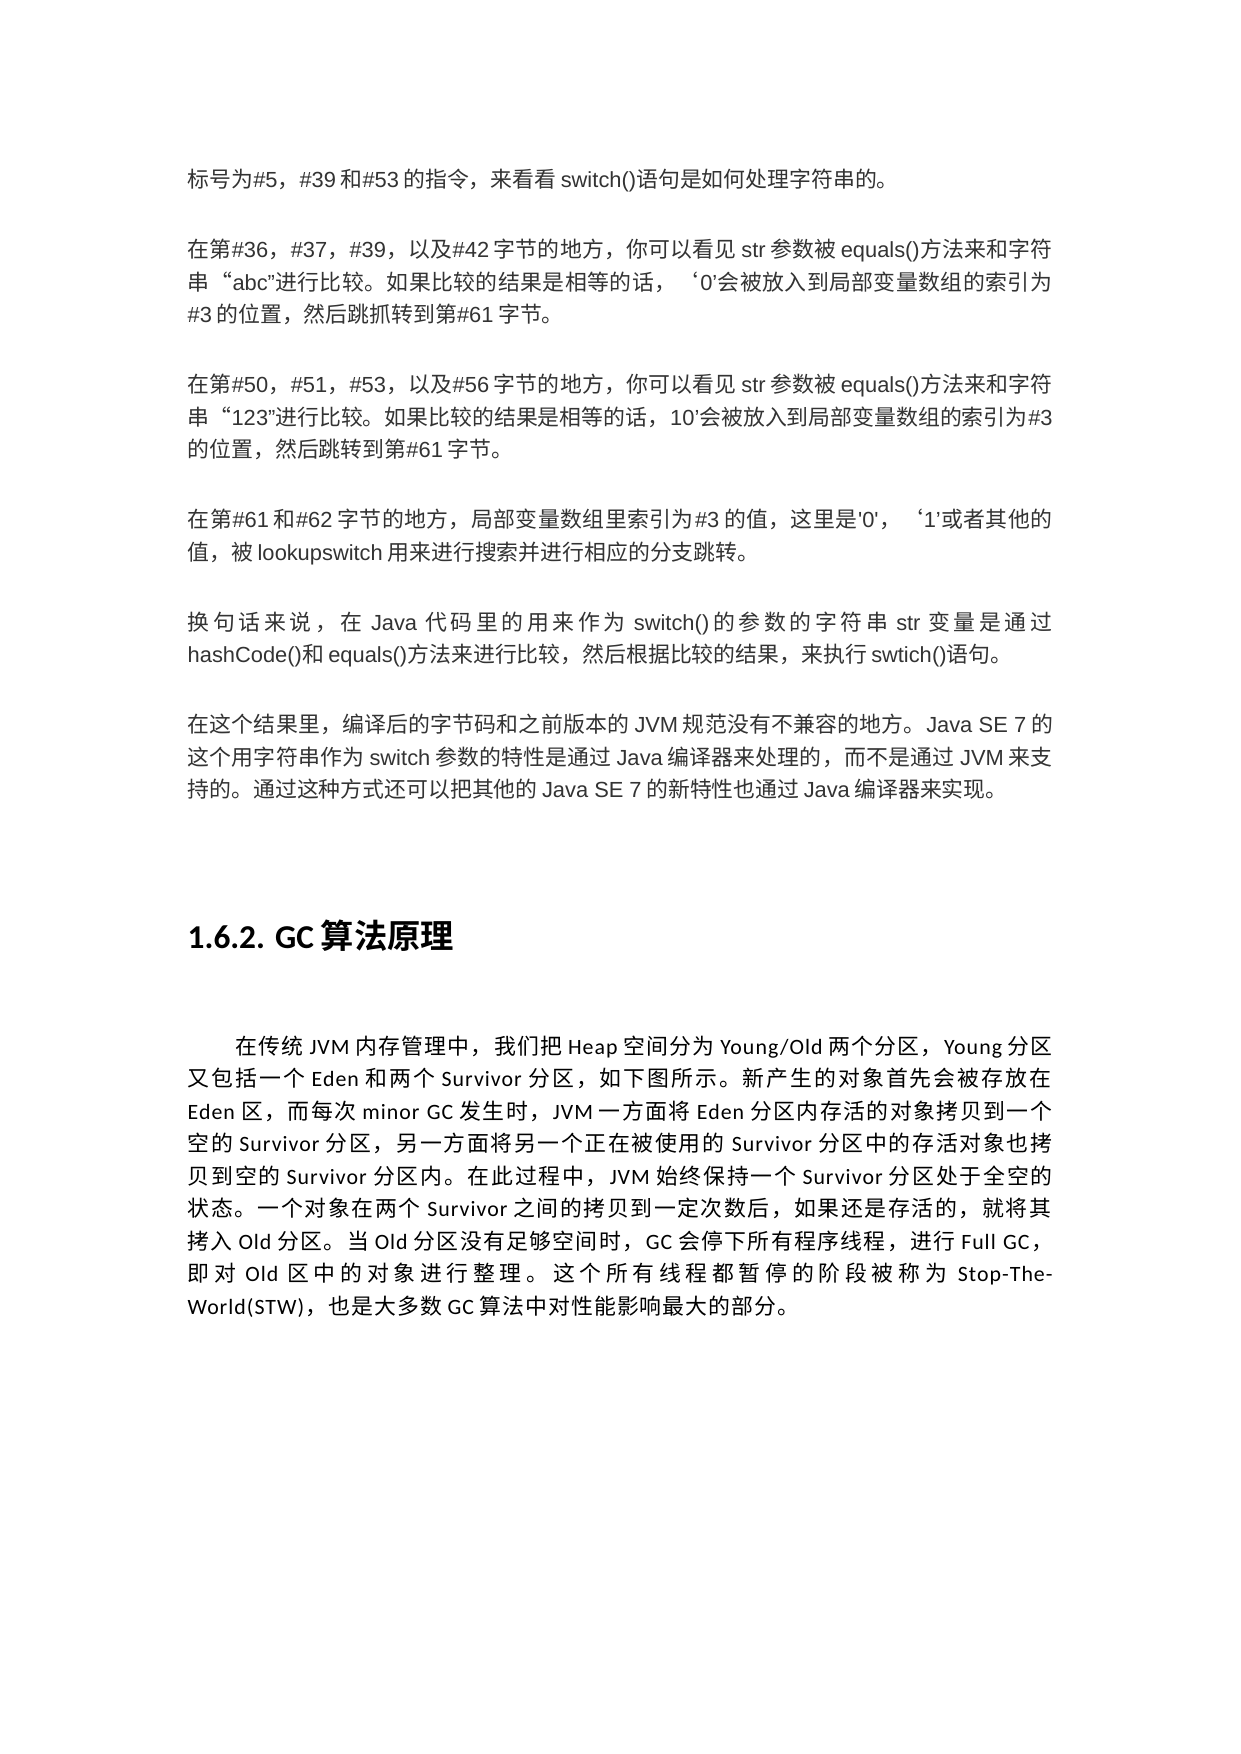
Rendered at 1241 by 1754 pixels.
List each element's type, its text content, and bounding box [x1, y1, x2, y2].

subtitle GC算法原理 [187, 902, 1053, 967]
text 换句话来说，在Java代码里的用来作为switch()的参数的字符串str变量是通过hashCode()和equals()方法来进行比较，然后根据比较的结果，来执行swtich()语句。 [187, 604, 1053, 669]
text 在第#36，#37，#39，以及#42字节的地方，你可以看见str参数被equals()方法来和字符串“abc”进行比较。如果比较的结果是相等的话，‘0’会被放入到局部变量数组的索引为#3的位置，然后跳抓转到第#61字节。 [187, 232, 1053, 329]
text 在第#50，#51，#53，以及#56字节的地方，你可以看见str参数被equals()方法来和字符串“123”进行比较。如果比较的结果是相等的话，10’会被放入到局部变量数组的索引为#3的位置，然后跳转到第#61字节。 [187, 367, 1053, 464]
text 在第#61和#62字节的地方，局部变量数组里索引为#3的值，这里是'0'，‘1’或者其他的值，被lookupswitch用来进行搜索并进行相应的分支跳转。 [187, 502, 1053, 567]
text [187, 162, 1053, 194]
text 在传统JVM内存管理中，我们把Heap空间分为Young/Old两个分区，Young分区又包括一个Eden和两个Survivor分区，如下图所示。新产生的对象首先会被存放在Eden区，而每次minor GC发生时，JVM一方面将Eden分区内存活的对象拷贝到一个空的Survivor分区，另一方面将另一个正在被使用的Survivor分区中的存活对象也拷贝到空的Survivor分区内。在此过程中，JVM始终保持一个Survivor分区处于全空的状态。一个对象在两个Survivor之间的拷贝到一定次数后，如果还是存活的，就将其拷入Old分区。当Old分区没有足够空间时，GC会停下所有程序线程，进行Full GC，即对Old区中的对象进行整理。这个所有线程都暂停的阶段被称为Stop-The-World(STW)，也是大多数GC算法中对性能影响最大的部分。 [187, 1028, 1053, 1321]
text 在这个结果里，编译后的字节码和之前版本的JVM规范没有不兼容的地方。Java SE 7的这个用字符串作为switch参数的特性是通过Java编译器来处理的，而不是通过JVM来支持的。通过这种方式还可以把其他的Java SE 7的新特性也通过Java编译器来实现。 [187, 707, 1053, 804]
